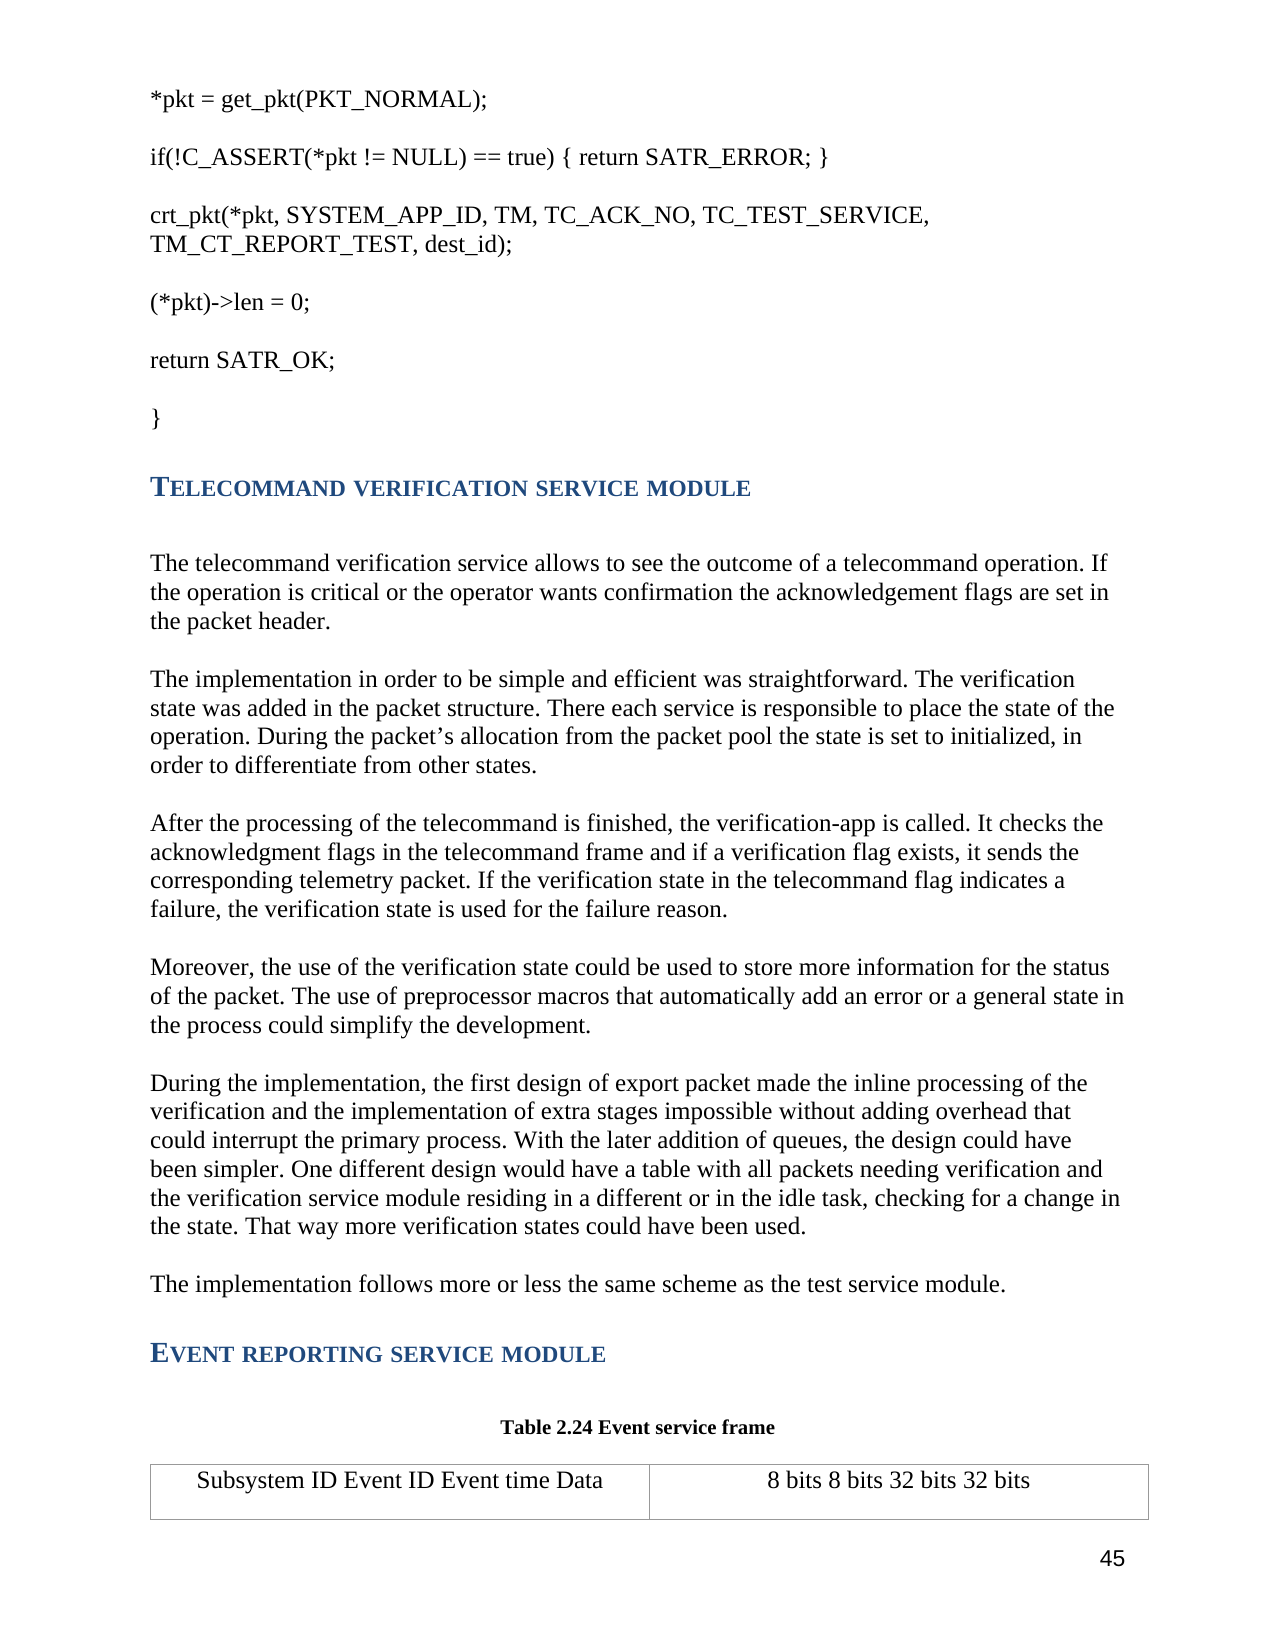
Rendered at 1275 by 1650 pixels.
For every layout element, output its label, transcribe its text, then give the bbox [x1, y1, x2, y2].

subtitle Telecommand verification service module [150, 469, 1089, 502]
text Table 2.24 Event service frame [150, 1415, 1125, 1439]
text Moreover, the use of the verification state could be used to store more information for the status of the packet. The use of preprocessor macros that automatically add an error or a general state in the process could simplify the development. [150, 952, 1125, 1038]
text After the processing of the telecommand is finished, the verification-app is called. It checks the acknowledgment flags in the telecommand frame and if a verification flag exists, it sends the corresponding telemetry packet. If the verification state in the telecommand flag indicates a failure, the verification state is used for the failure reason. [150, 808, 1125, 923]
text The implementation follows more or less the same scheme as the test service module. [150, 1269, 1125, 1298]
text During the implementation, the first design of export packet made the inline processing of the verification and the implementation of extra stages impossible without adding overhead that could interrupt the primary process. With the later addition of queues, the design could have been simpler. One different design would have a table with all packets needing verification and the verification service module residing in a different or in the idle task, checking for a change in the state. That way more verification states could have been used. [150, 1068, 1125, 1240]
table_header Subsystem ID Event ID Event time Data [151, 1465, 649, 1519]
text crt_pkt(*pkt, SYSTEM_APP_ID, TM, TC_ACK_NO, TC_TEST_SERVICE, TM_CT_REPORT_TEST, dest_id); [150, 200, 1125, 258]
text The telecommand verification service allows to see the outcome of a telecommand operation. If the operation is critical or the operator wants confirmation the acknowledgement flags are set in the packet header. [150, 548, 1125, 635]
text return SATR_OK; [150, 345, 1125, 373]
text The implementation in order to be simple and efficient was straightforward. The verification state was added in the packet structure. There each service is responsible to place the state of the operation. During the packet’s allocation from the packet pool the state is set to initialized, in order to differentiate from other states. [150, 664, 1125, 779]
table_header 8 bits 8 bits 32 bits 32 bits [650, 1465, 1148, 1519]
text (*pkt)->len = 0; [150, 287, 1125, 316]
text if(!C_ASSERT(*pkt != NULL) == true) { return SATR_ERROR; } [150, 142, 1125, 171]
subtitle Event reporting service module [150, 1336, 1089, 1369]
text *pkt = get_pkt(PKT_NORMAL); [150, 84, 1125, 113]
text } [150, 403, 1125, 431]
